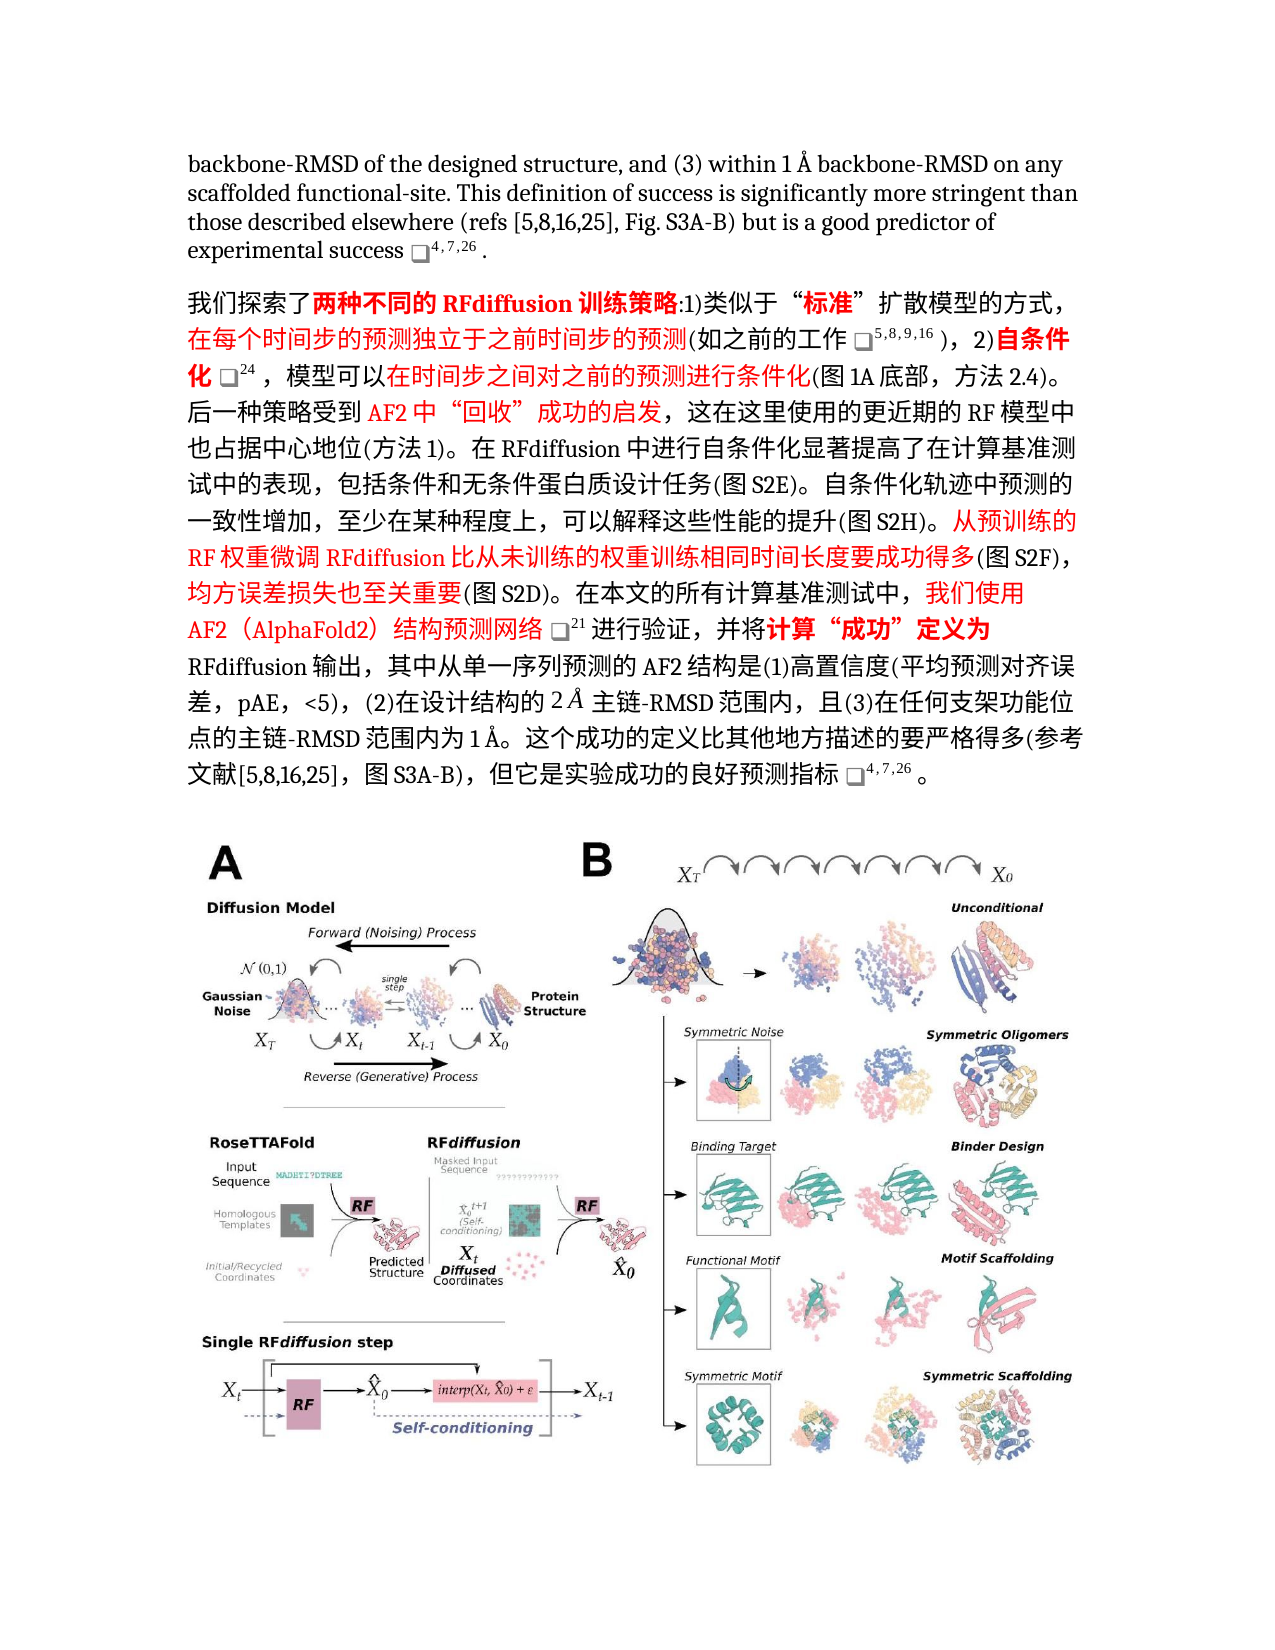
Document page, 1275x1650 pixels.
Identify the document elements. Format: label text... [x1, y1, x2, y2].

text 我们探索了两种不同的RFdiffusion训练策略:1)类似于“标准”扩散模型的方式，在每个时间步的预测独立于之前时间步的预测(如之前的工作 )，2)自条件化 ，模型可以在时间步之间对之前的预测进行条件化(图1A底部，方法2.4)。后一种策略受到AF2中“回收”成功的启发，这在这里使用的更近期的RF模型中也占据中心地位(方法1)。在RFdiffusion中进行自条件化显著提高了在计算基准测试中的表现，包括条件和无条件蛋白质设计任务(图S2E)。自条件化轨迹中预测的一致性增加，至少在某种程度上，可以解释这些性能的提升(图S2H)。从预训练的RF权重微调RFdiffusion比从未训练的权重训练相同时间长度要成功得多(图S2F)，均方误差损失也至关重要(图S2D)。在本文的所有计算基准测试中，我们使用AF2（AlphaFold2）结构预测网络 进行验证，并将计算“成功”定义为RFdiffusion输出，其中从单一序列预测的AF2结构是(1)高置信度(平均预测对齐误差，pAE，<5)，(2)在设计结构的 主链-RMSD范围内，且(3)在任何支架功能位点的主链-RMSD范围内为1 Å。这个成功的定义比其他地方描述的要严格得多(参考文献[5,8,16,25]，图S3A-B)，但它是实验成功的良好预测指标 。 [187, 284, 1087, 791]
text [187, 150, 1087, 265]
picture [187, 810, 1088, 1471]
